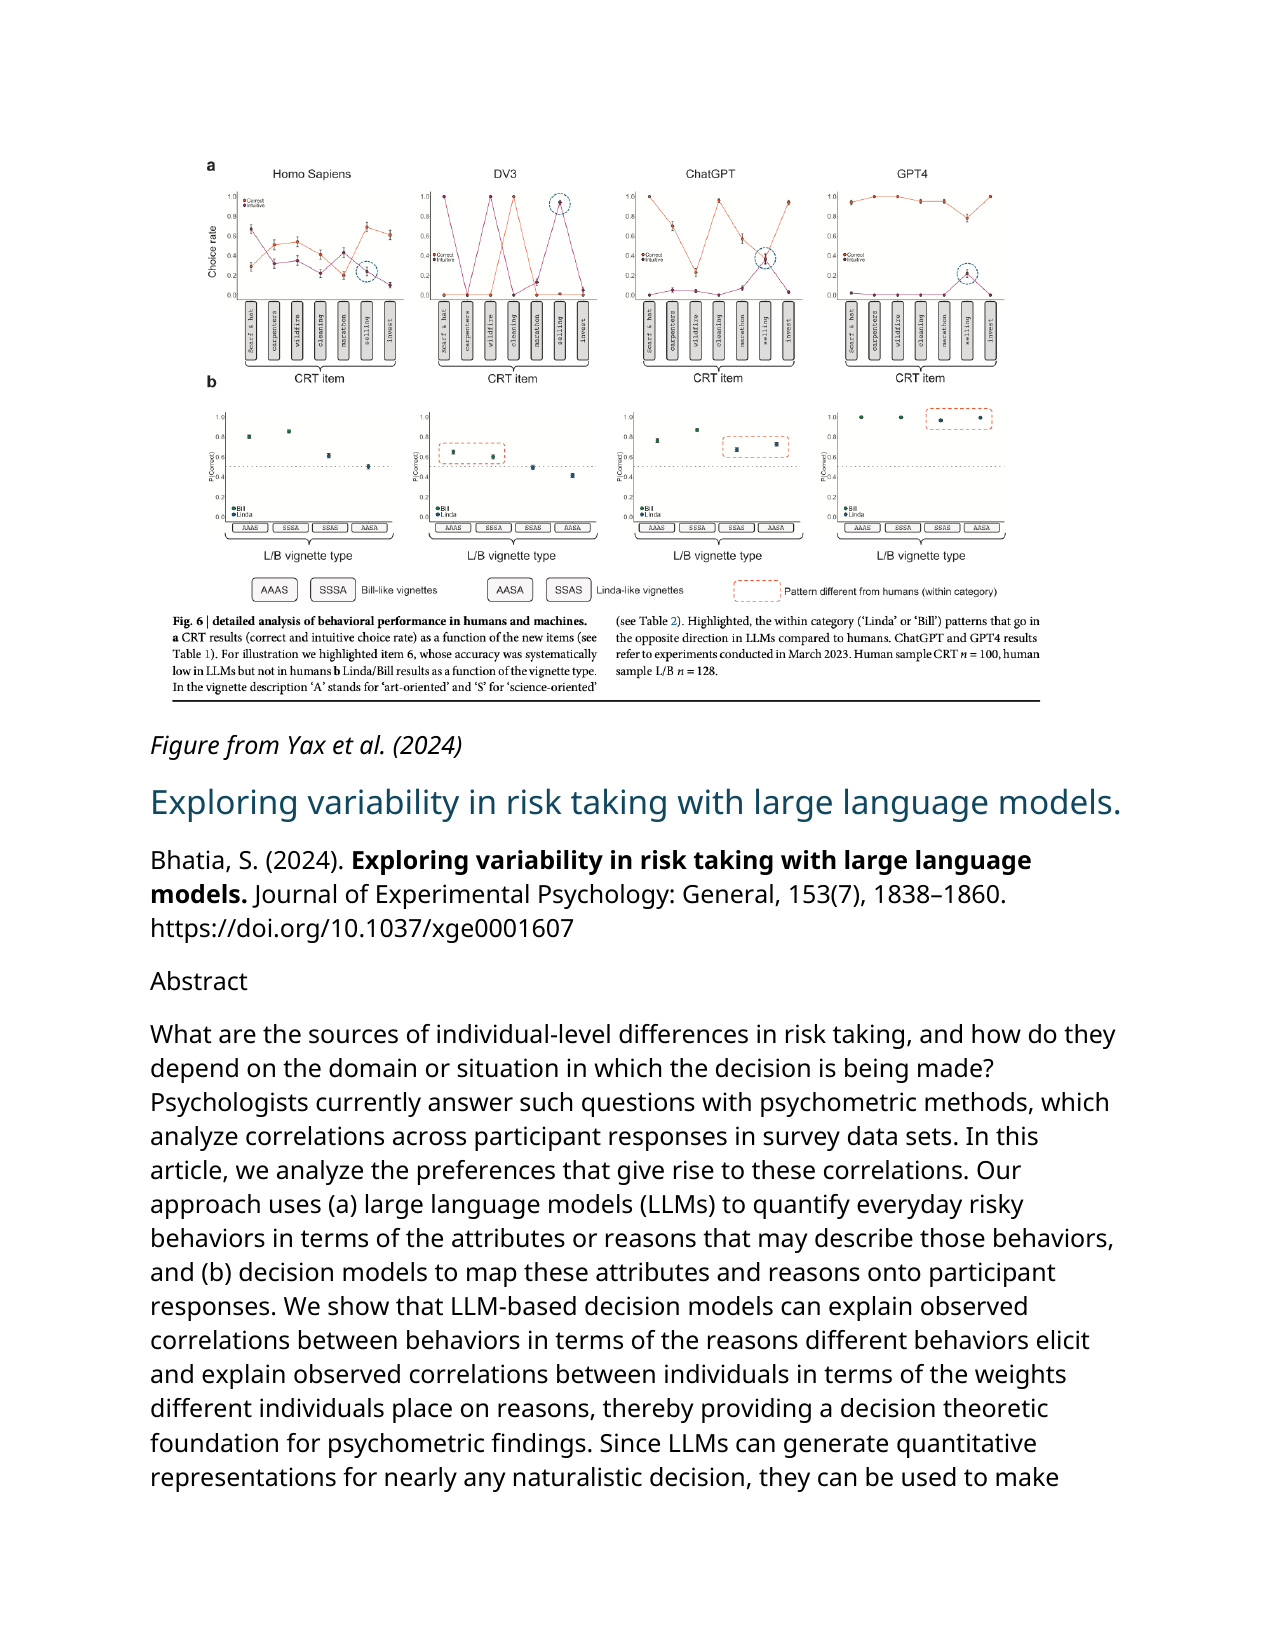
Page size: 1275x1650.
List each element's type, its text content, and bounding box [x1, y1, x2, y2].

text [150, 1016, 1125, 1493]
text Bhatia, S. (2024). Exploring variability in risk taking with large language models. Journal of Experimental Psychology: General, 153(7), 1838–1860. https://doi.org/10.1037/xge0001607 [150, 843, 1125, 945]
text Abstract [150, 964, 1125, 998]
text Figure from Yax et al. (2024) [150, 728, 1125, 762]
picture [168, 150, 1044, 707]
subtitle Exploring variability in risk taking with large language models. [150, 778, 1125, 824]
